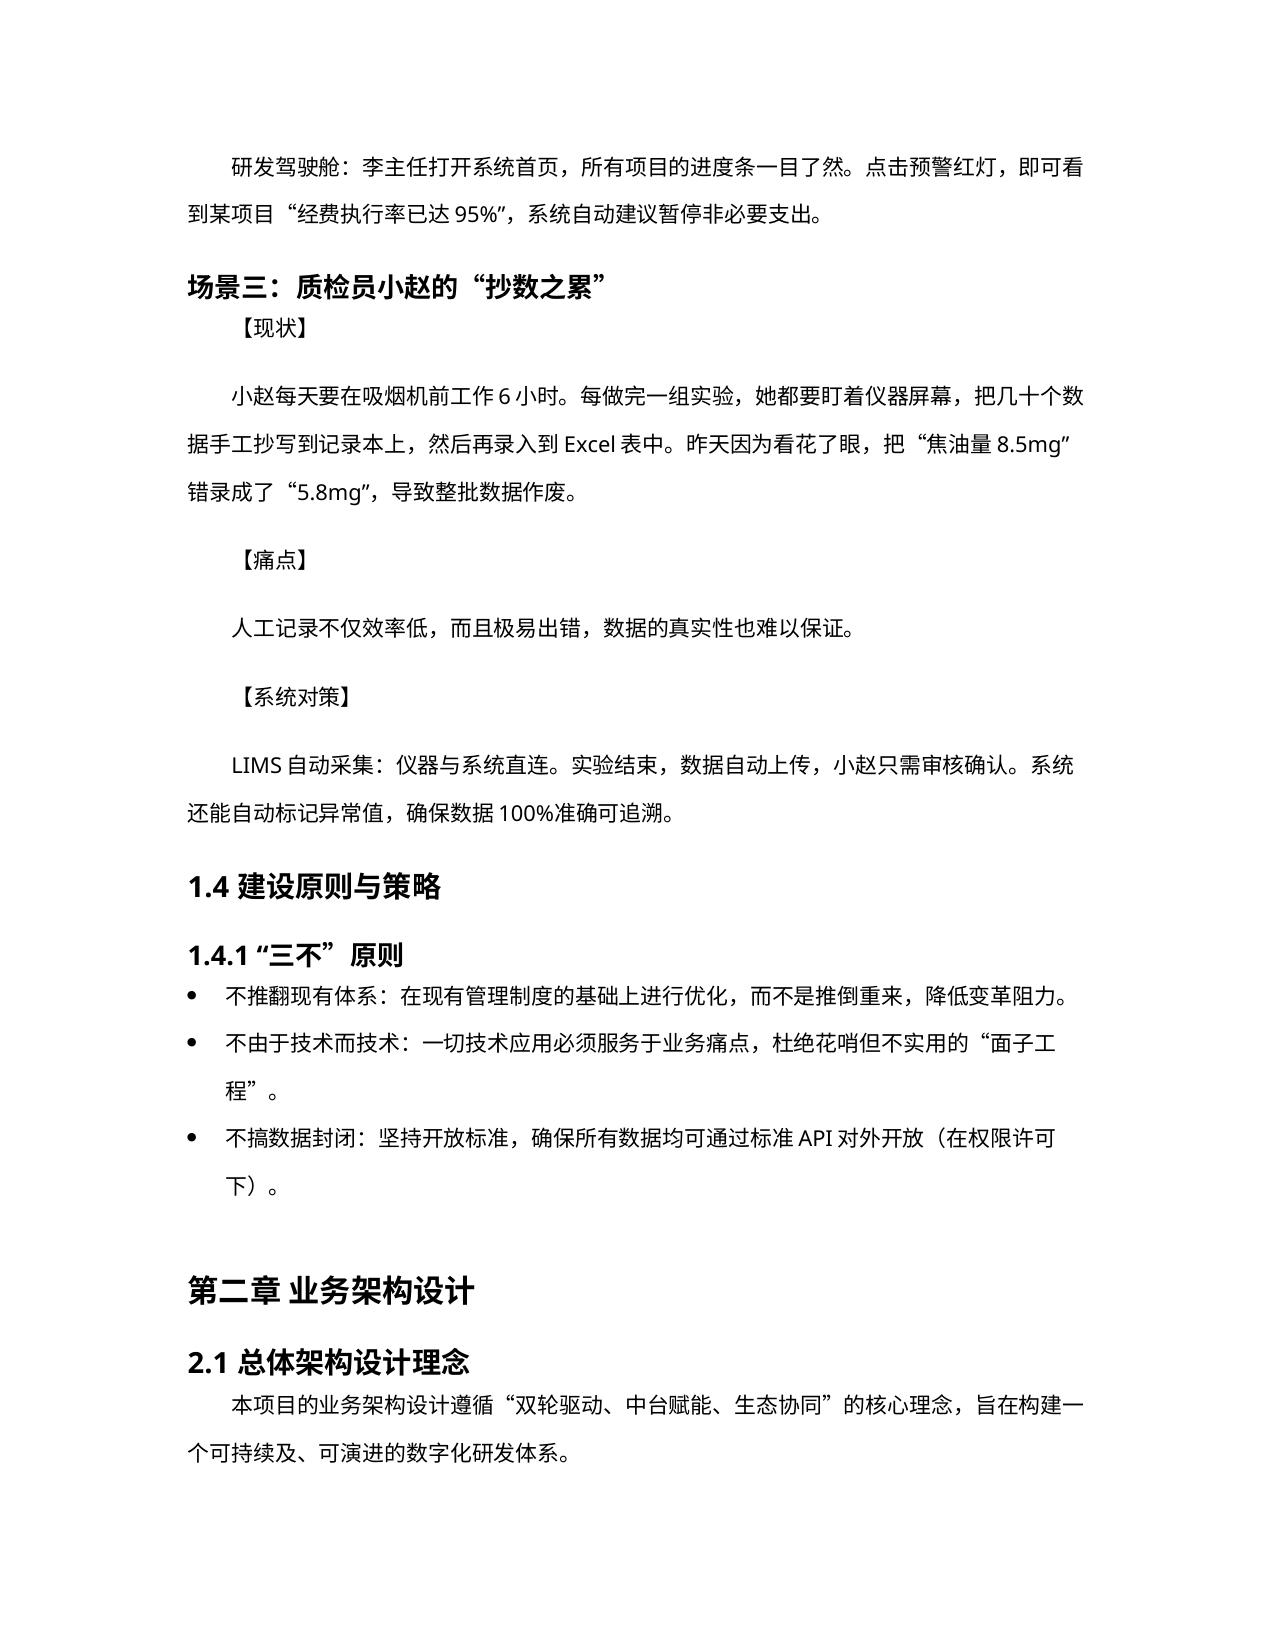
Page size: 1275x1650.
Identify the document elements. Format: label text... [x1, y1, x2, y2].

text LIMS自动采集：仪器与系统直连。实验结束，数据自动上传，小赵只需审核确认。系统还能自动标记异常值，确保数据100%准确可追溯。 [187, 748, 1087, 827]
subtitle 1.4 建设原则与策略 [187, 864, 1087, 906]
text 本项目的业务架构设计遵循“双轮驱动、中台赋能、生态协同”的核心理念，旨在构建一个可持续及、可演进的数字化研发体系。 [187, 1388, 1087, 1467]
text 【现状】 [187, 311, 1087, 343]
text 研发驾驶舱：李主任打开系统首页，所有项目的进度条一目了然。点击预警红灯，即可看到某项目“经费执行率已达95%”，系统自动建议暂停非必要支出。 [187, 150, 1087, 229]
subtitle 场景三：质检员小赵的“抄数之累” [187, 266, 1087, 305]
list 不由于技术而技术：一切技术应用必须服务于业务痛点，杜绝花哨但不实用的“面子工程”。 [187, 1026, 1087, 1106]
list 不推翻现有体系：在现有管理制度的基础上进行优化，而不是推倒重来，降低变革阻力。 [187, 979, 1087, 1011]
text 人工记录不仅效率低，而且极易出错，数据的真实性也难以保证。 [187, 611, 1087, 643]
text 【痛点】 [187, 543, 1087, 575]
subtitle 2.1 总体架构设计理念 [187, 1339, 1087, 1382]
subtitle 第二章 业务架构设计 [187, 1266, 1087, 1312]
text 小赵每天要在吸烟机前工作6小时。每做完一组实验，她都要盯着仪器屏幕，把几十个数据手工抄写到记录本上，然后再录入到Excel表中。昨天因为看花了眼，把“焦油量8.5mg”错录成了“5.8mg”，导致整批数据作废。 [187, 379, 1087, 506]
list 不搞数据封闭：坚持开放标准，确保所有数据均可通过标准API对外开放（在权限许可下）。 [187, 1121, 1087, 1201]
text 【系统对策】 [187, 680, 1087, 711]
subtitle 1.4.1 “三不”原则 [187, 934, 1087, 973]
